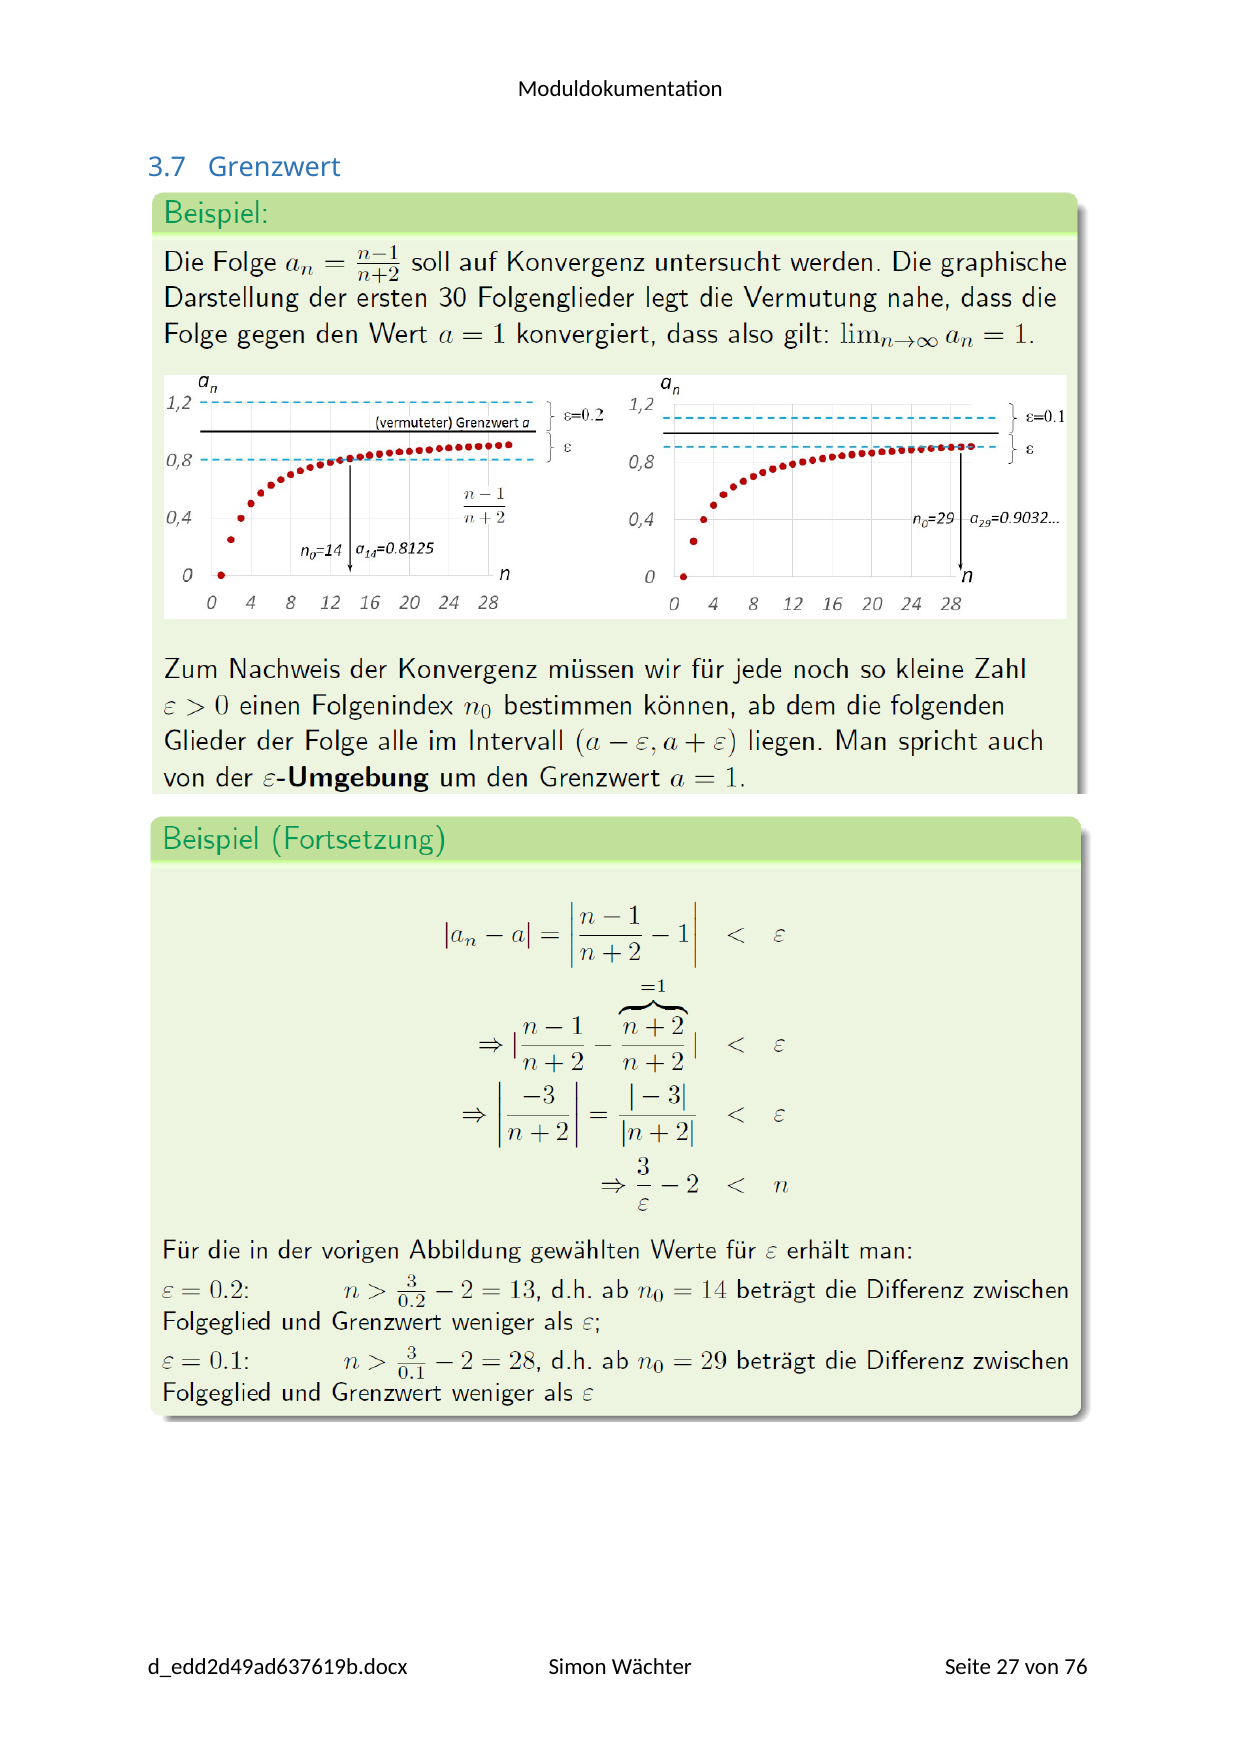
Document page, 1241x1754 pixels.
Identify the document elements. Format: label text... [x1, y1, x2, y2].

picture [147, 187, 1093, 794]
picture [147, 812, 1093, 1422]
subtitle Grenzwert [148, 148, 1093, 184]
